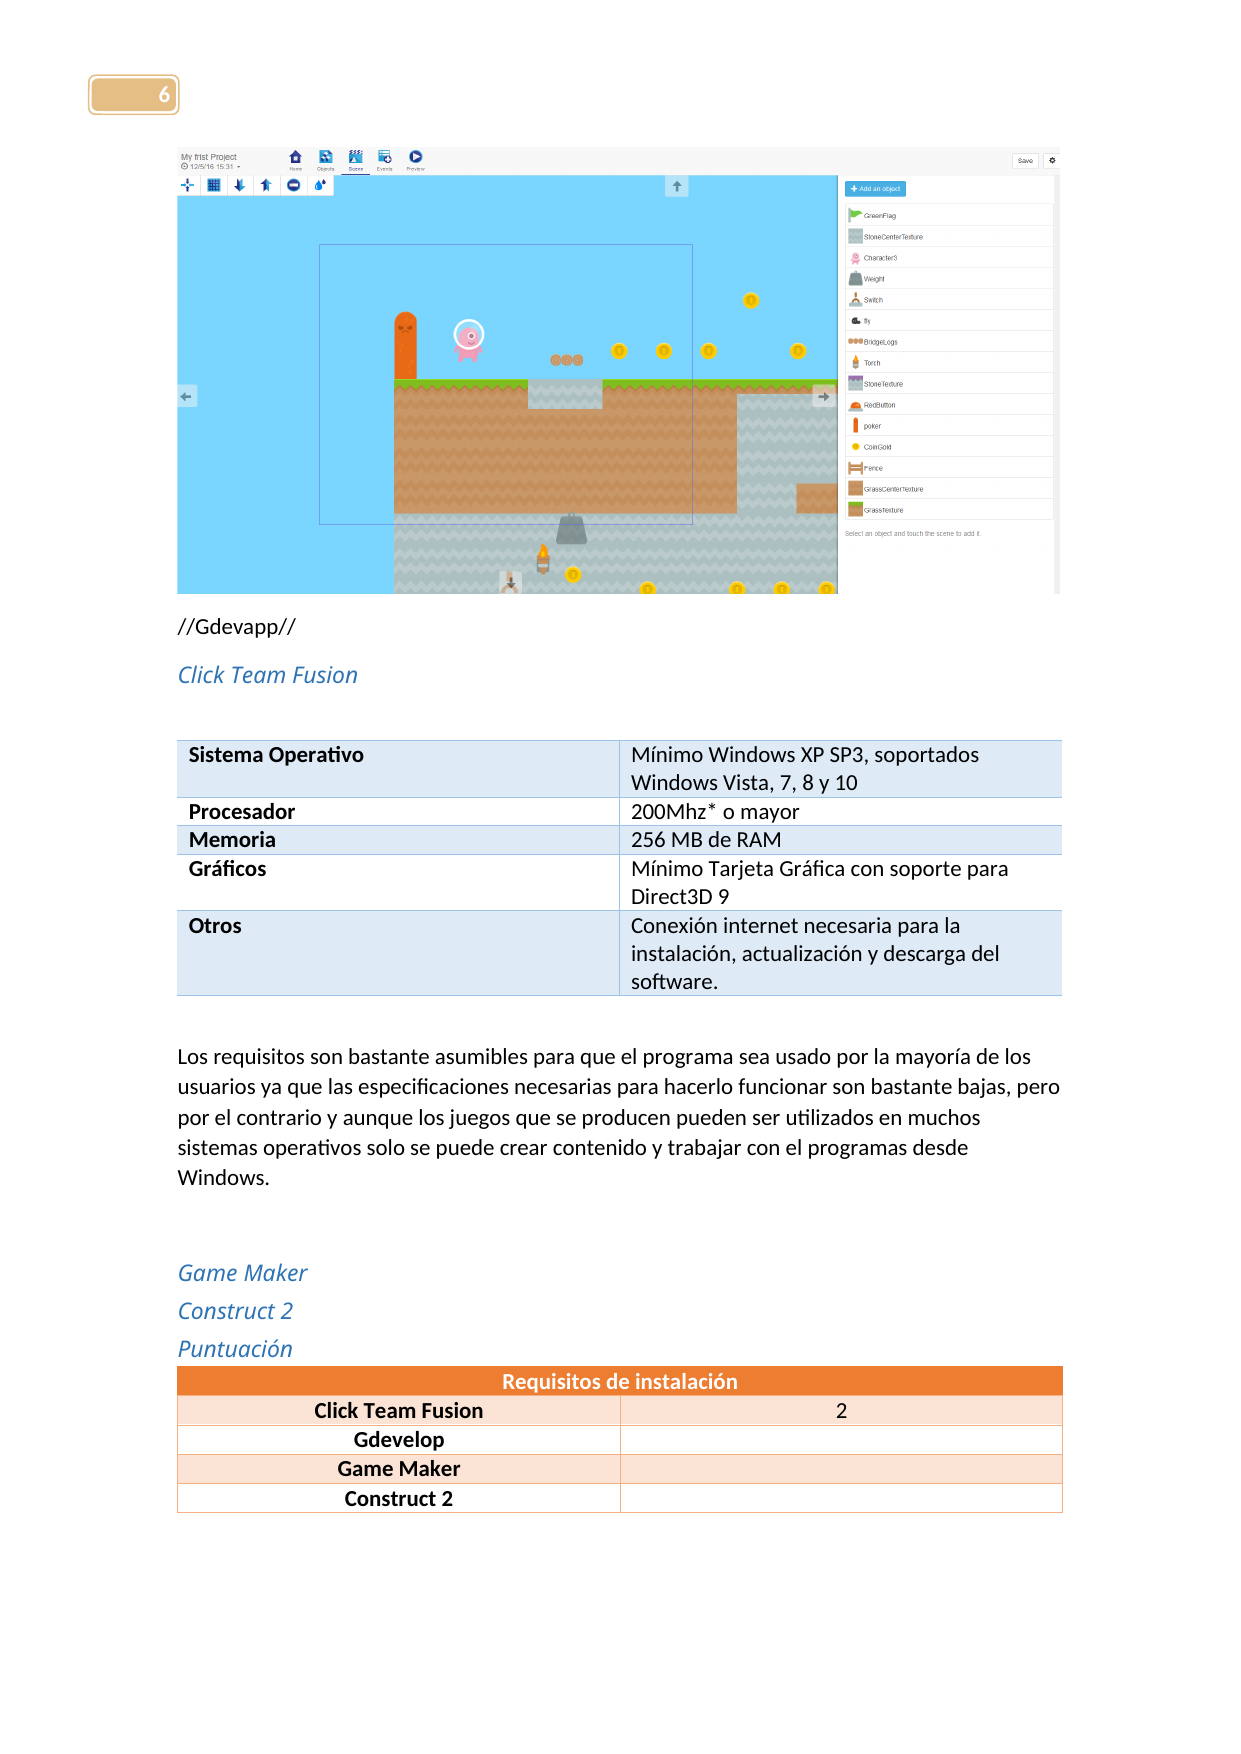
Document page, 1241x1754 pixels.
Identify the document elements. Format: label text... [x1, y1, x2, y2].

subtitle Puntuación [177, 1333, 1063, 1364]
table_header Sistema Operativo [177, 741, 619, 797]
subtitle Click Team Fusion [177, 659, 1063, 691]
table_cell [621, 1484, 1062, 1512]
picture [177, 147, 1061, 594]
table_cell 2 [621, 1396, 1062, 1424]
table_cell Memoria [177, 826, 619, 854]
table_cell Game Maker [178, 1455, 620, 1483]
text Los requisitos son bastante asumibles para que el programa sea usado por la mayoría de los usuarios ya que las especificaciones necesarias para hacerlo funcionar son bastante bajas, pero por el contrario y aunque los juegos que se producen pueden ser utilizados en muchos sistemas operativos solo se puede crear contenido y trabajar con el programas desde Windows. [177, 1042, 1063, 1191]
table_cell Conexión internet necesaria para la instalación, actualización y descarga del software. [620, 911, 1062, 995]
table_cell Mínimo Tarjeta Gráfica con soporte para Direct3D 9 [620, 855, 1062, 910]
subtitle Game Maker [177, 1257, 1063, 1288]
table_cell Gdevelop [178, 1426, 620, 1453]
table_cell Construct 2 [178, 1484, 620, 1512]
text //Gdevapp// [177, 612, 1063, 641]
table_cell 200Mhz* o mayor [620, 798, 1062, 825]
table_cell [621, 1426, 1062, 1453]
table_header Mínimo Windows XP SP3, soportados Windows Vista, 7, 8 y 10 [620, 741, 1062, 797]
table_cell Otros [177, 911, 619, 995]
table_header Requisitos de instalación [178, 1368, 1062, 1395]
table_cell Procesador [177, 798, 619, 825]
table_cell Gráficos [177, 855, 619, 910]
table_cell [621, 1455, 1062, 1483]
table_cell 256 MB de RAM [620, 826, 1062, 854]
table_cell Click Team Fusion [178, 1396, 620, 1424]
subtitle Construct 2 [177, 1295, 1063, 1326]
